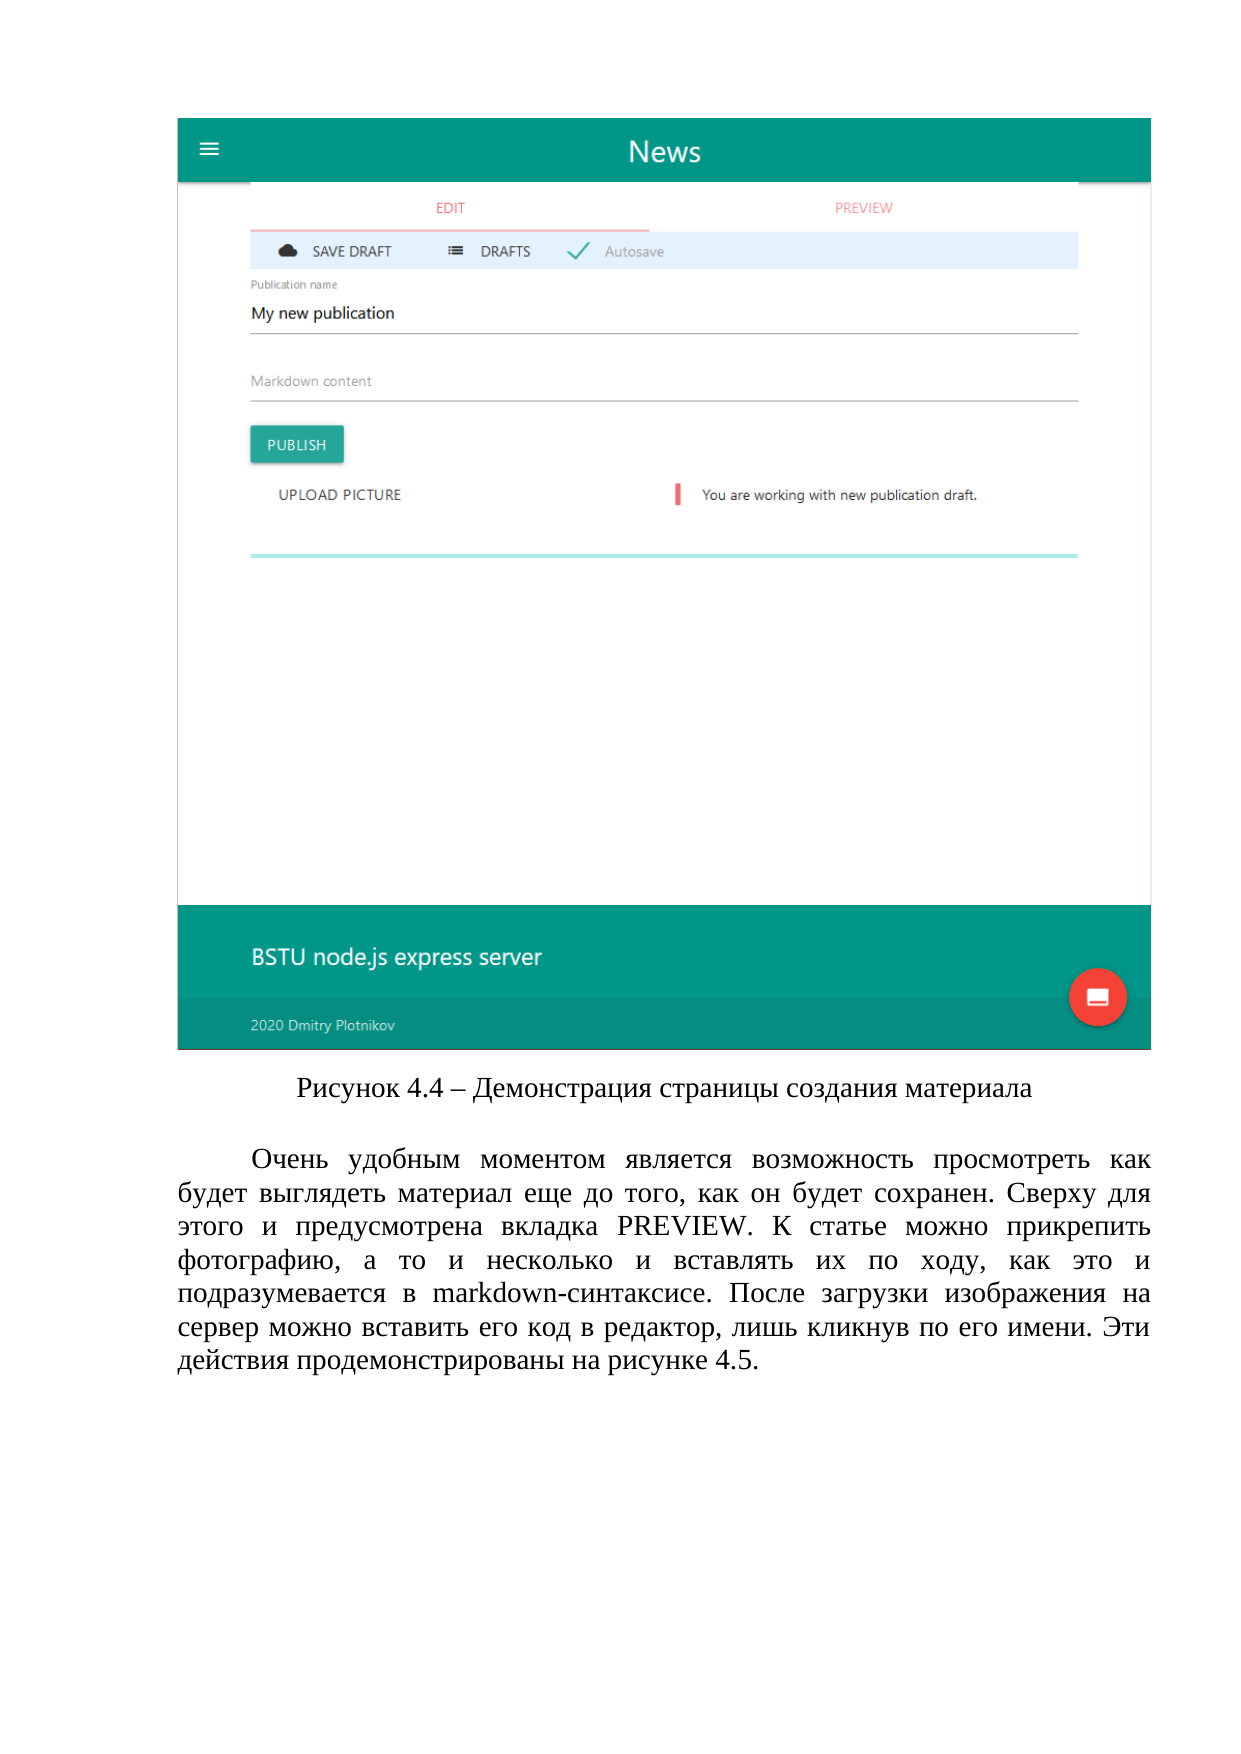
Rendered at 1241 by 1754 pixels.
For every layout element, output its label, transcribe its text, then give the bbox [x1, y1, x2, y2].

picture [177, 118, 1152, 1050]
text Очень удобным моментом является возможность просмотреть как будет выглядеть материал еще до того, как он будет сохранен. Сверху для этого и предусмотрена вкладка PREVIEW. К статье можно прикрепить фотографию, а то и несколько и вставлять их по ходу, как это и подразумевается в markdown-синтаксисе. После загрузки изображения на сервер можно вставить его код в редактор, лишь кликнув по его имени. Эти действия продемонстрированы на рисунке 4.5. [177, 1141, 1152, 1376]
text Рисунок 4.4 – Демонстрация страницы создания материала [177, 1070, 1152, 1104]
